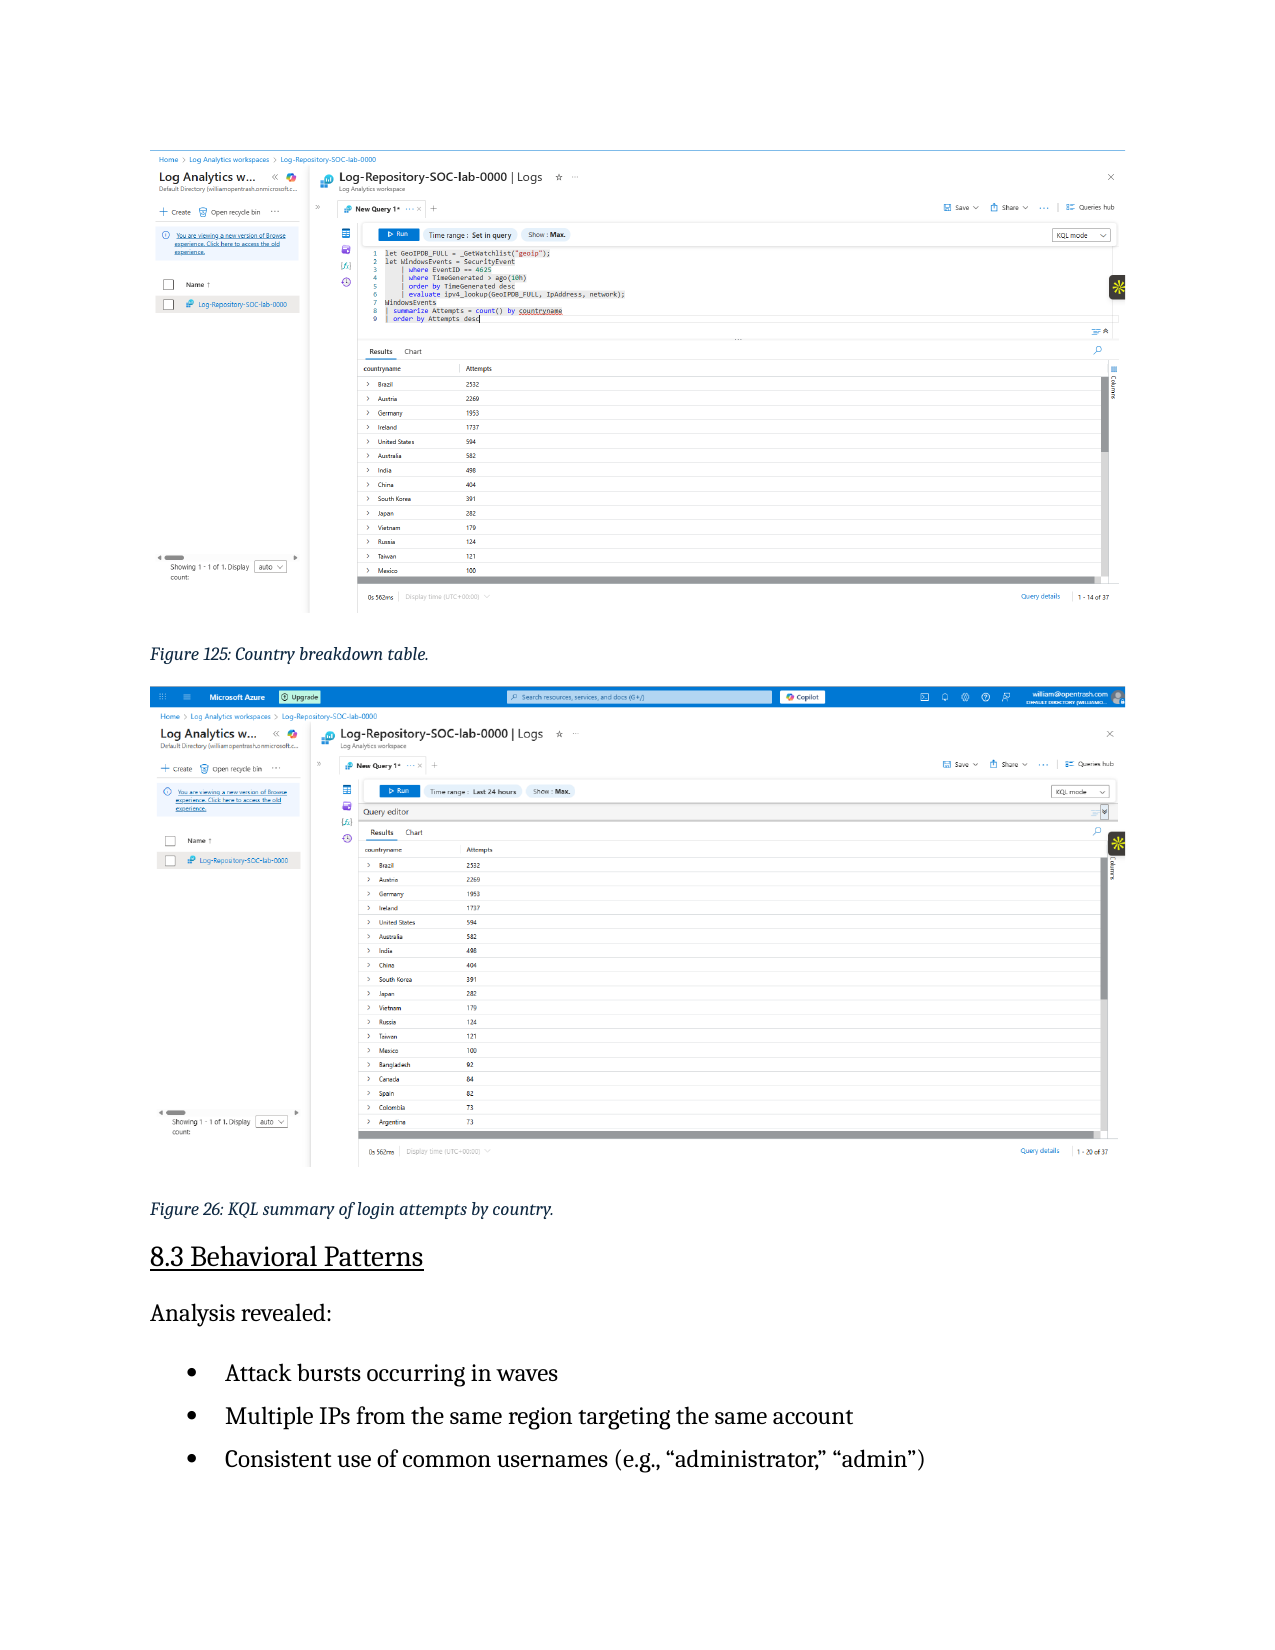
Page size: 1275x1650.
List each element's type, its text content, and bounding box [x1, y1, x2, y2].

text Figure 26: KQL summary of login attempts by country. [150, 1198, 1125, 1219]
list Attack bursts occurring in waves [187, 1359, 1125, 1388]
list Consistent use of common usernames (e.g., “administrator,” “admin”) [187, 1445, 1125, 1474]
picture [150, 686, 1125, 1167]
picture [150, 150, 1125, 613]
subtitle 8.3 Behavioral Patterns [150, 1240, 1125, 1274]
list Multiple IPs from the same region targeting the same account [187, 1402, 1125, 1431]
text Analysis revealed: [150, 1299, 1125, 1328]
